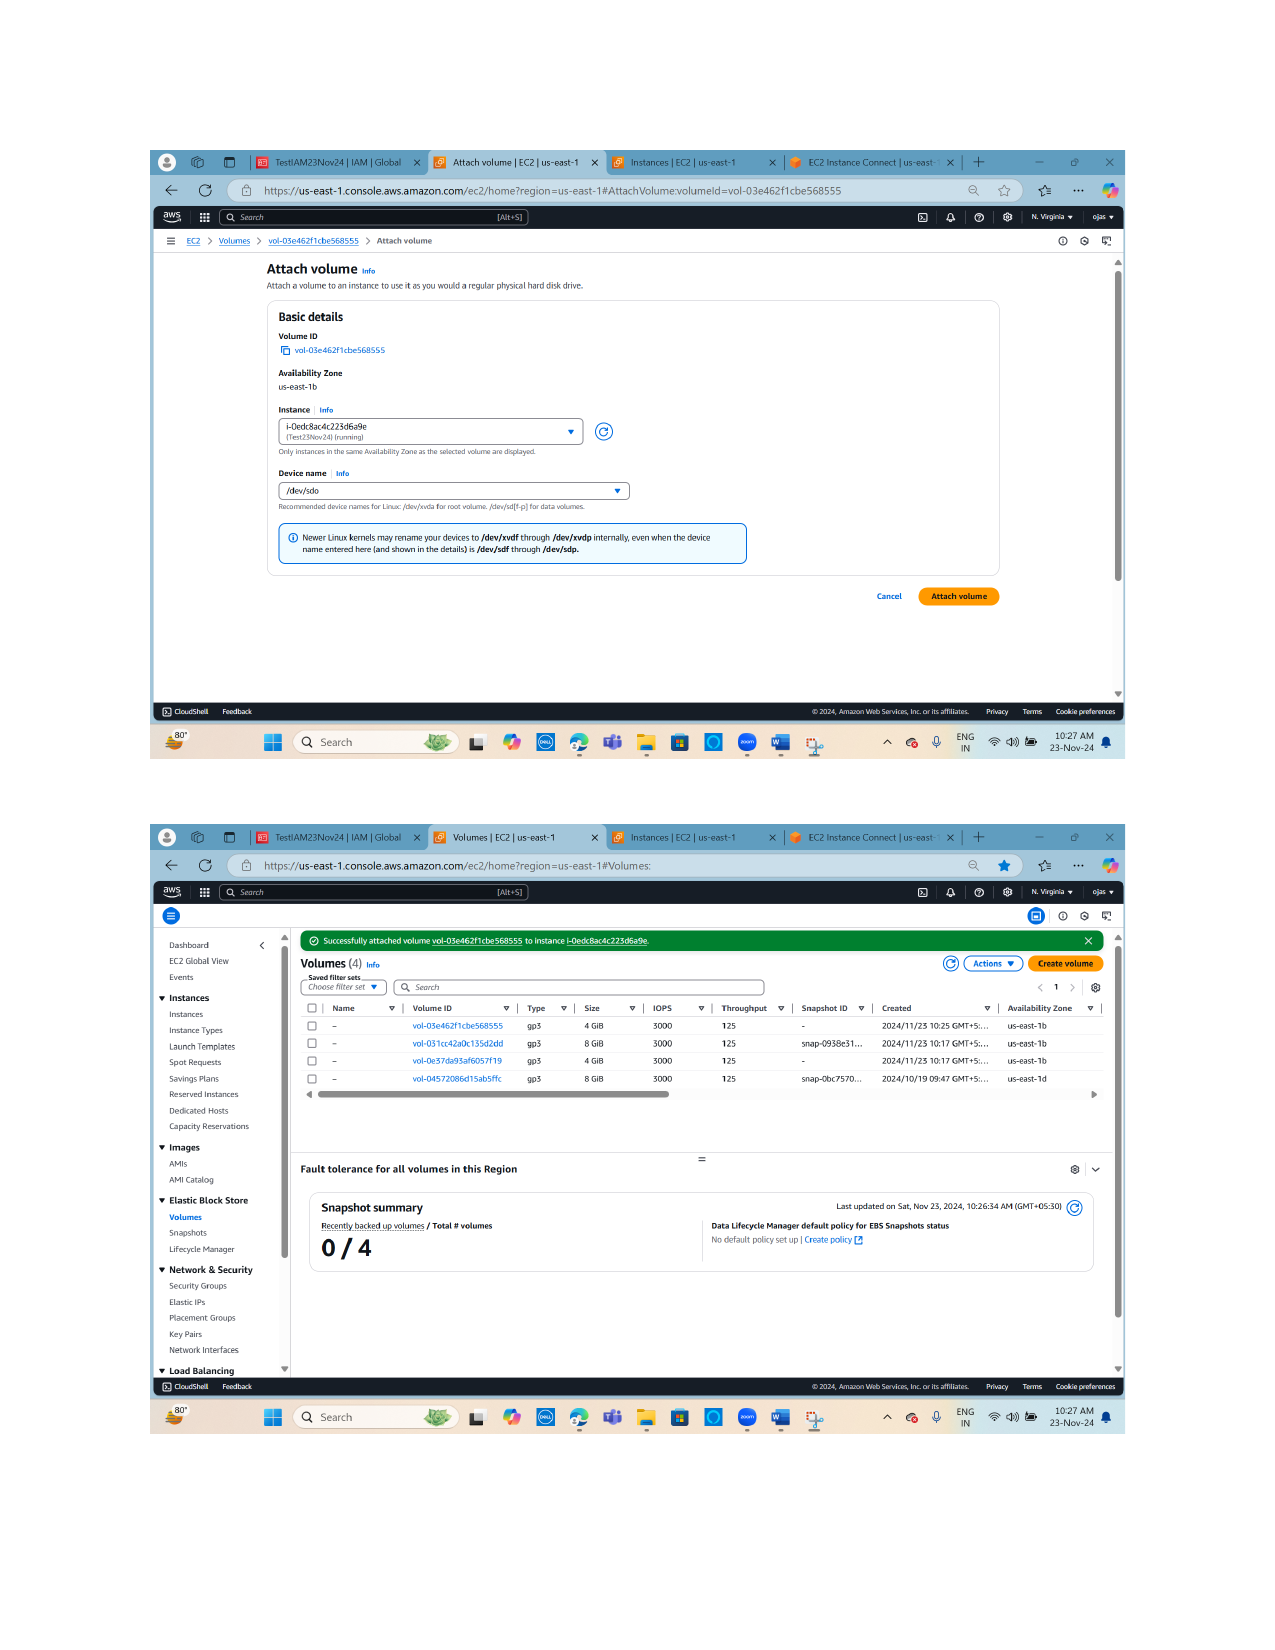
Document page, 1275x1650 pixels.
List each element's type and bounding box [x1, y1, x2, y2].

picture [150, 150, 1125, 759]
picture [150, 824, 1125, 1434]
